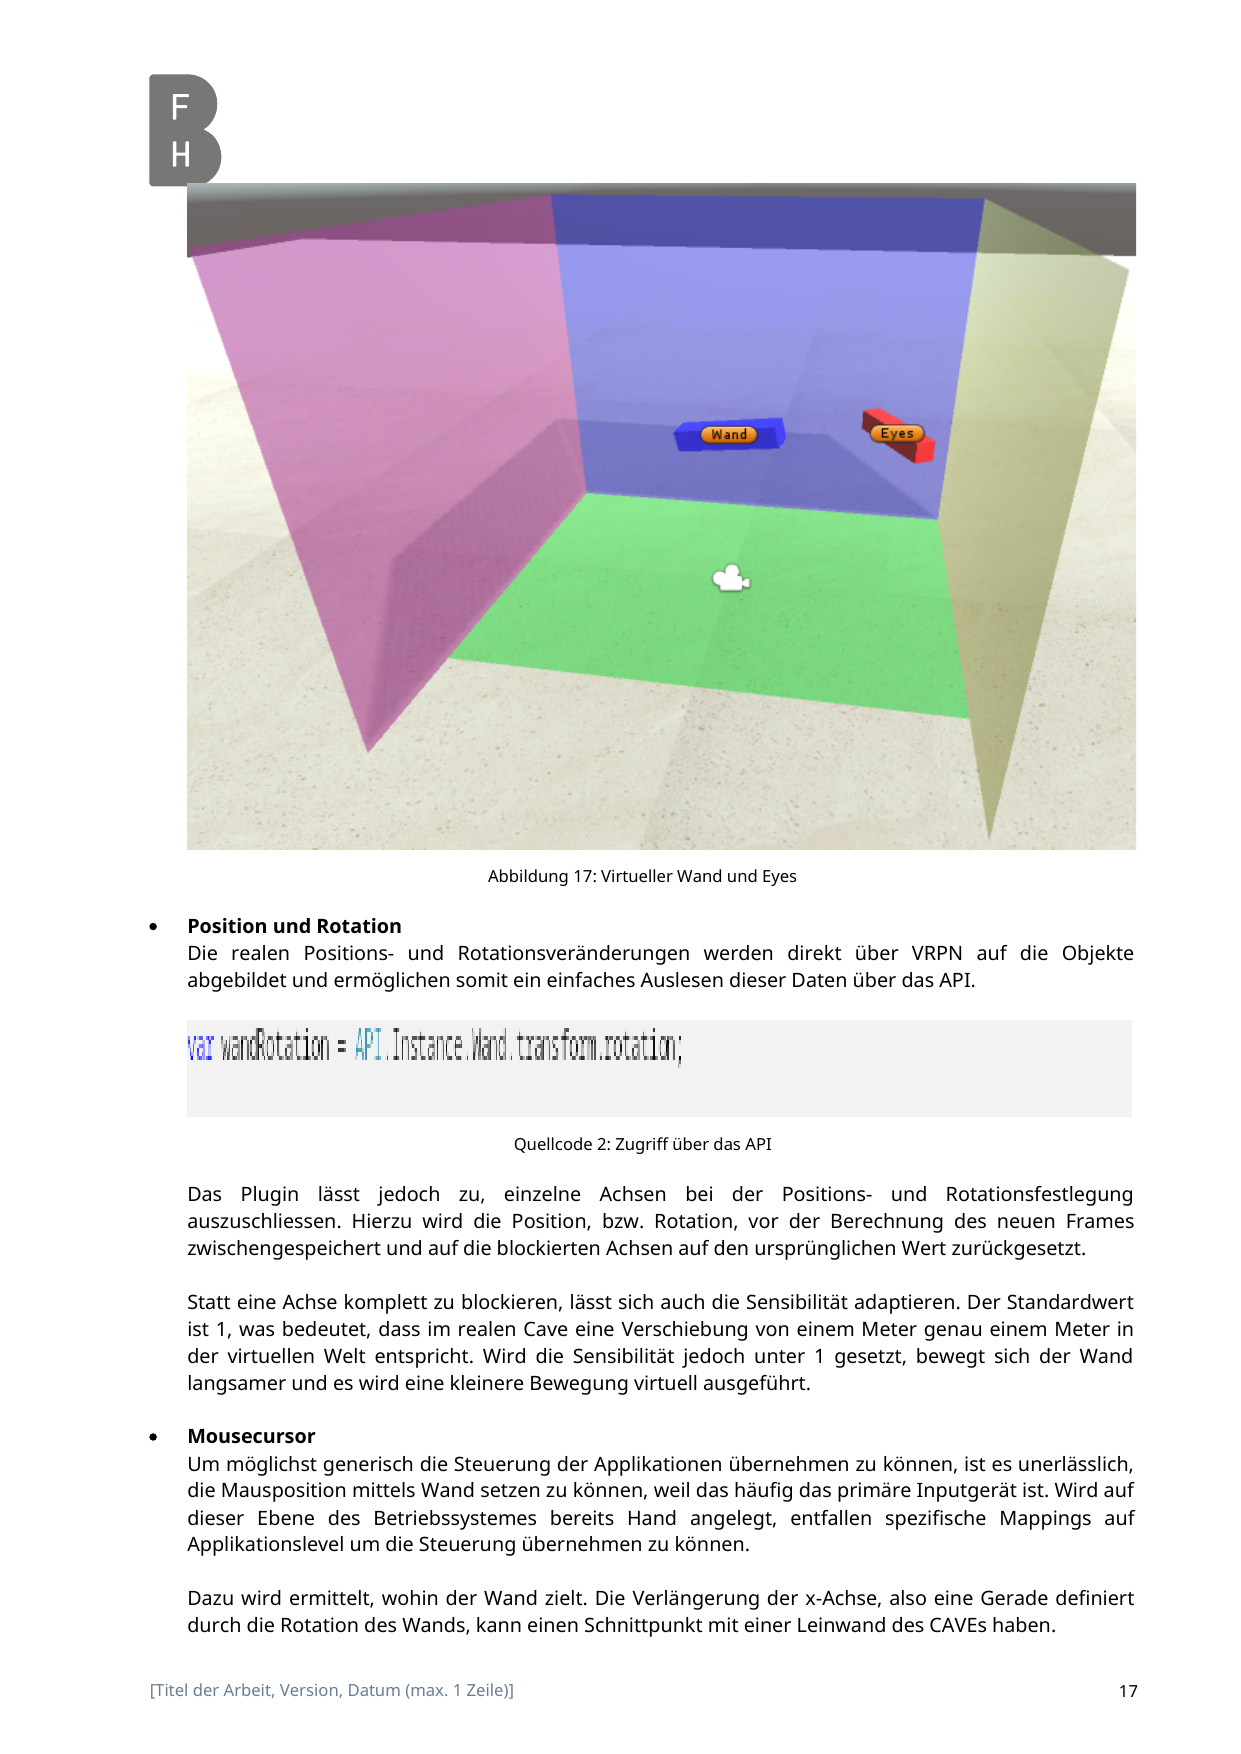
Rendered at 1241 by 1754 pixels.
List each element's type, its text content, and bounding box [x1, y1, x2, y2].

text Statt eine Achse komplett zu blockieren, lässt sich auch die Sensibilität adaptieren. Der Standardwert ist 1, was bedeutet, dass im realen Cave eine Verschiebung von einem Meter genau einem Meter in der virtuellen Welt entspricht. Wird die Sensibilität jedoch unter 1 gesetzt, bewegt sich der Wand langsamer und es wird eine kleinere Bewegung virtuell ausgeführt. [187, 1288, 1136, 1396]
list Position und Rotation [149, 912, 1136, 939]
list Dazu wird ermittelt, wohin der Wand zielt. Die Verlängerung der x-Achse, also eine Gerade definiert durch die Rotation des Wands, kann einen Schnittpunkt mit einer Leinwand des CAVEs haben. [187, 1585, 1136, 1639]
list Mousecursor [149, 1423, 1136, 1450]
text Die realen Positions- und Rotationsveränderungen werden direkt über VRPN auf die Objekte abgebildet und ermöglichen somit ein einfaches Auslesen dieser Daten über das API. [187, 939, 1136, 993]
picture [187, 183, 1137, 850]
text Das Plugin lässt jedoch zu, einzelne Achsen bei der Positions- und Rotationsfestlegung auszuschliessen. Hierzu wird die Position, bzw. Rotation, vor der Berechnung des neuen Frames zwischengespeichert und auf die blockierten Achsen auf den ursprünglichen Wert zurückgesetzt. [187, 1180, 1136, 1261]
text Abbildung : Virtueller Wand und Eyes [149, 862, 1136, 887]
list Um möglichst generisch die Steuerung der Applikationen übernehmen zu können, ist es unerlässlich, die Mausposition mittels Wand setzen zu können, weil das häufig das primäre Inputgerät ist. Wird auf dieser Ebene des Betriebssystemes bereits Hand angelegt, entfallen spezifische Mappings auf Applikationslevel um die Steuerung übernehmen zu können. [187, 1450, 1136, 1558]
